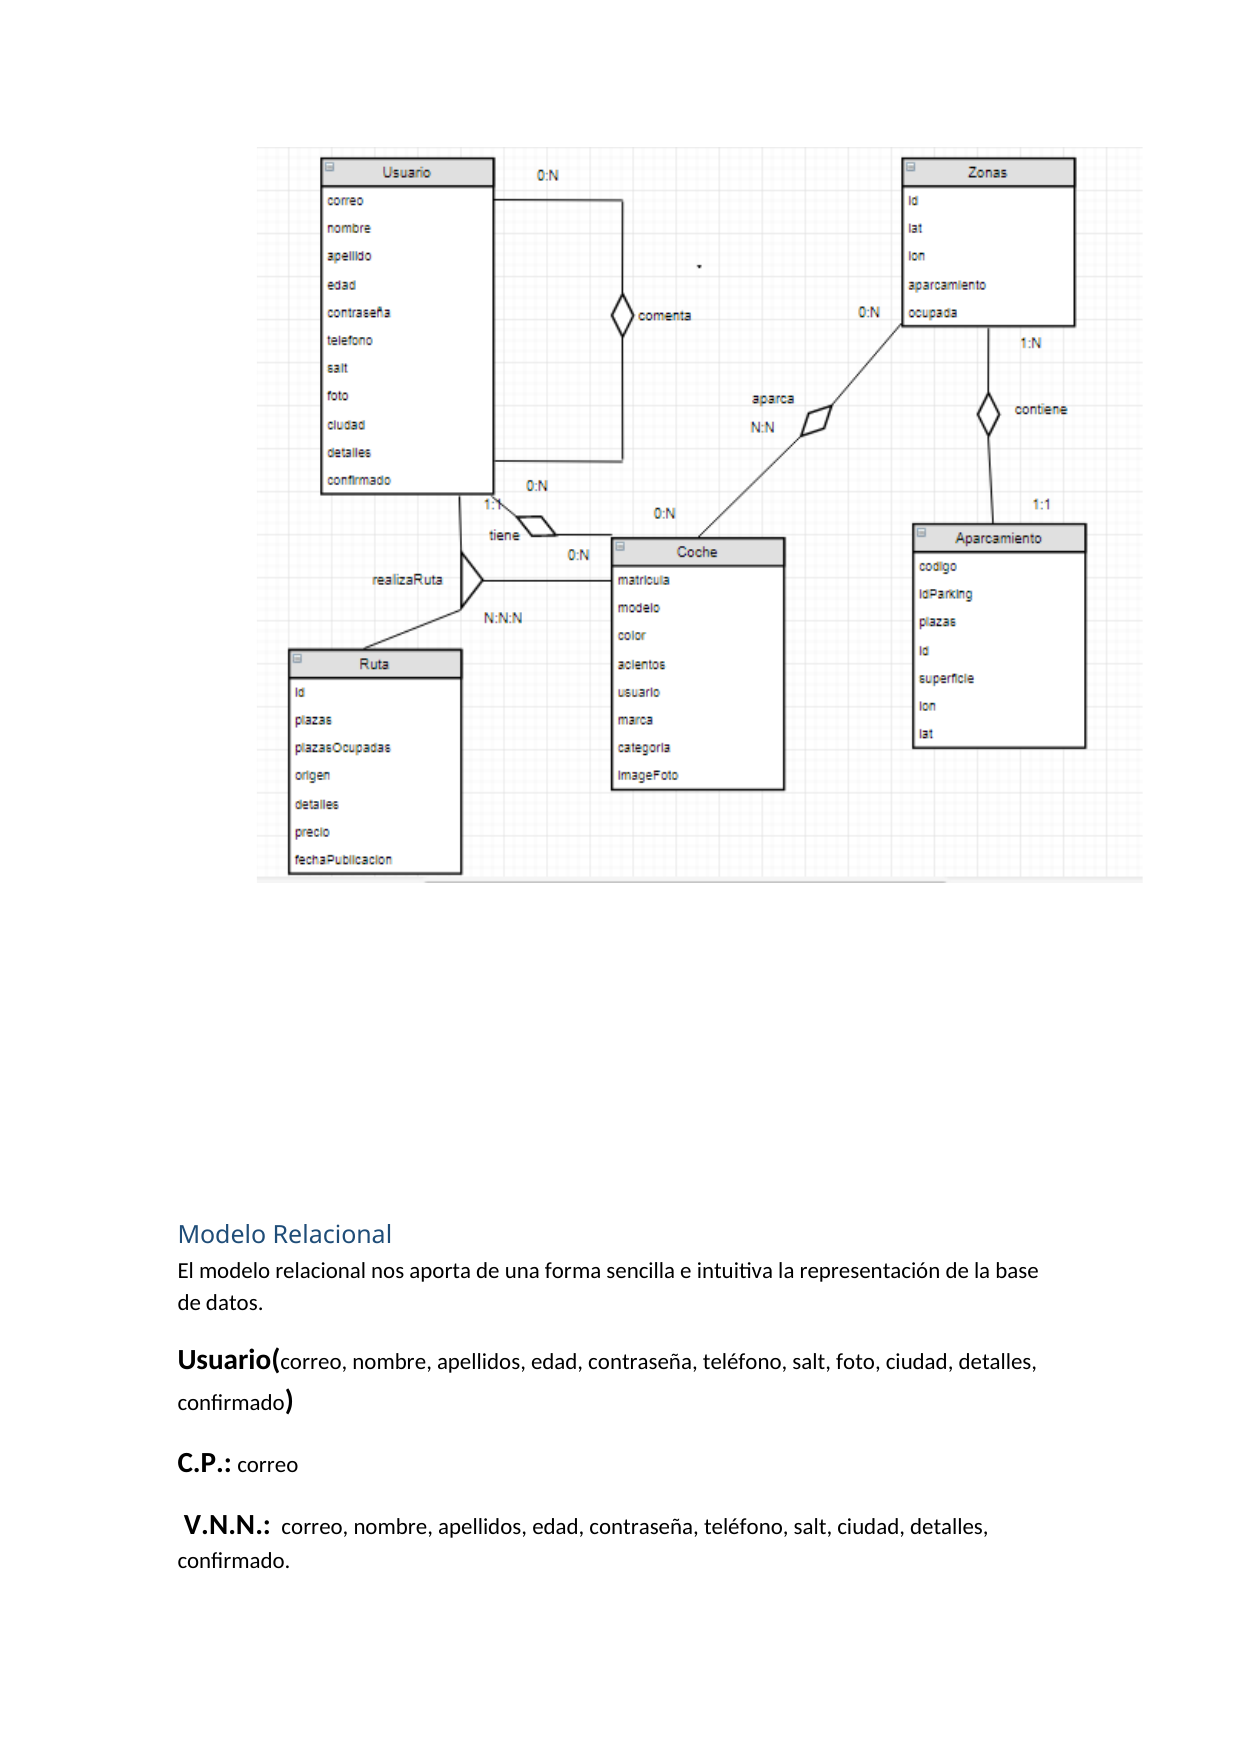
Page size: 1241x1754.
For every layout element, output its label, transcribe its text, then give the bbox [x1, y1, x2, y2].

text El modelo relacional nos aporta de una forma sencilla e intuitiva la representación de la base de datos. [177, 1256, 1063, 1316]
text V.N.N.: correo, nombre, apellidos, edad, contraseña, teléfono, salt, ciudad, detalles, confirmado. [177, 1506, 1063, 1574]
text Usuario(correo, nombre, apellidos, edad, contraseña, teléfono, salt, foto, ciudad, detalles, confirmado) [177, 1341, 1063, 1418]
subtitle Modelo Relacional [177, 1217, 1063, 1251]
picture [256, 147, 1143, 883]
text C.P.: correo [177, 1444, 1063, 1480]
